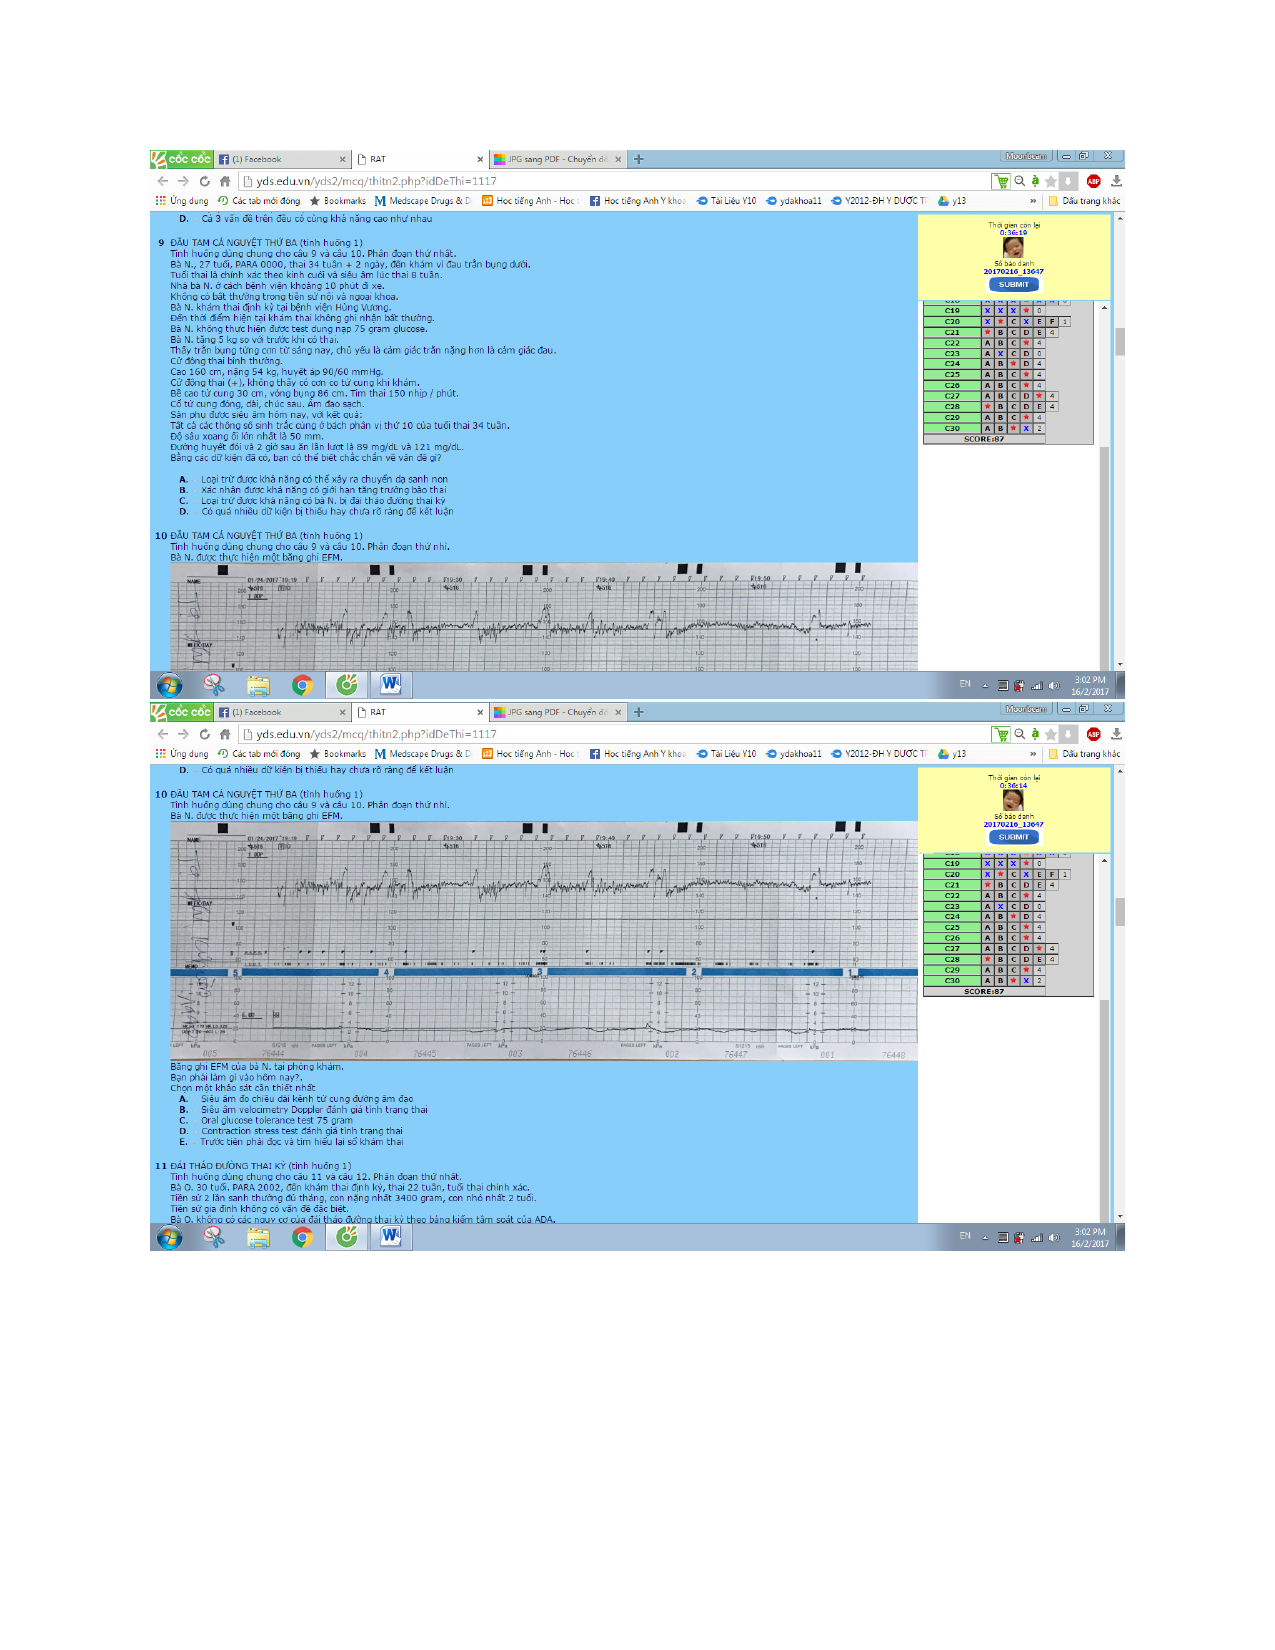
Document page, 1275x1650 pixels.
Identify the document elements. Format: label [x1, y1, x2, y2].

picture [150, 150, 1125, 699]
picture [150, 702, 1125, 1251]
